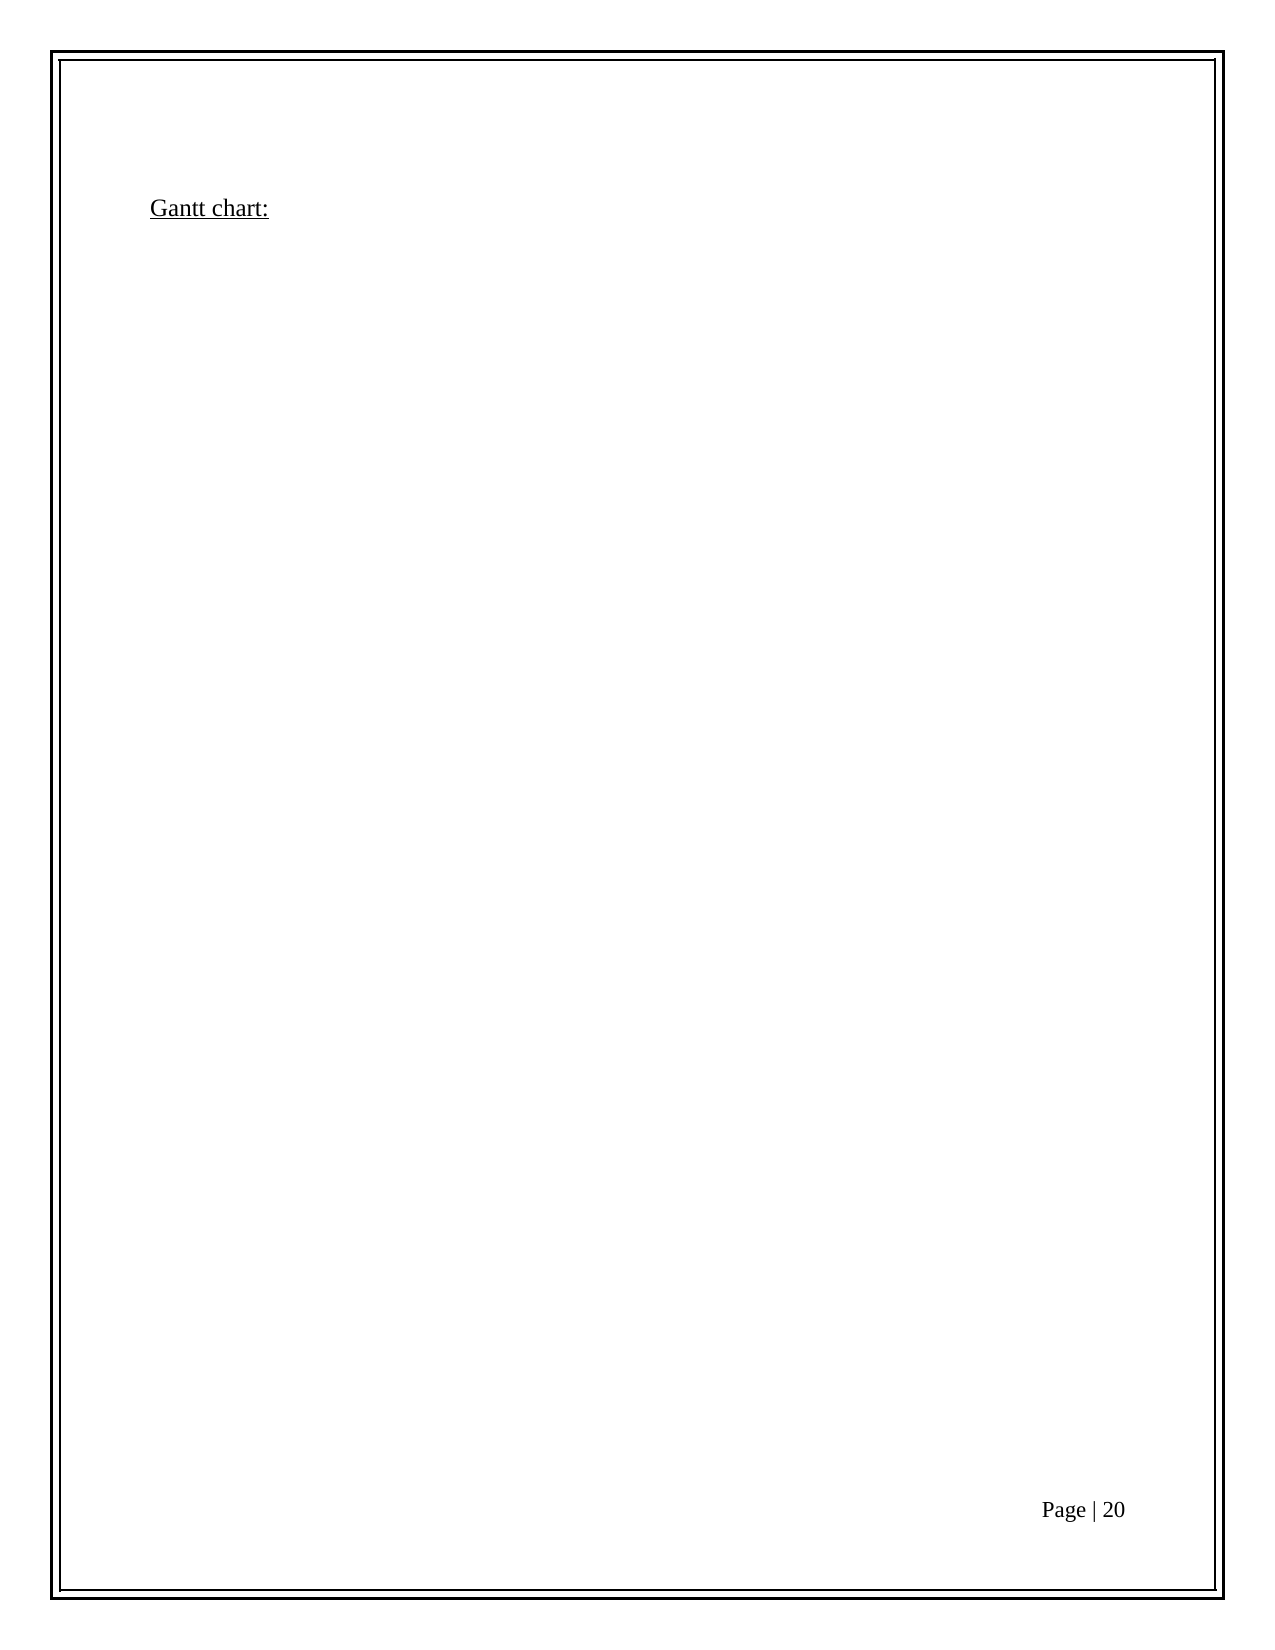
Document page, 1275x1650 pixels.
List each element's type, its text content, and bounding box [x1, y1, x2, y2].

text Gantt chart: [150, 193, 1125, 222]
